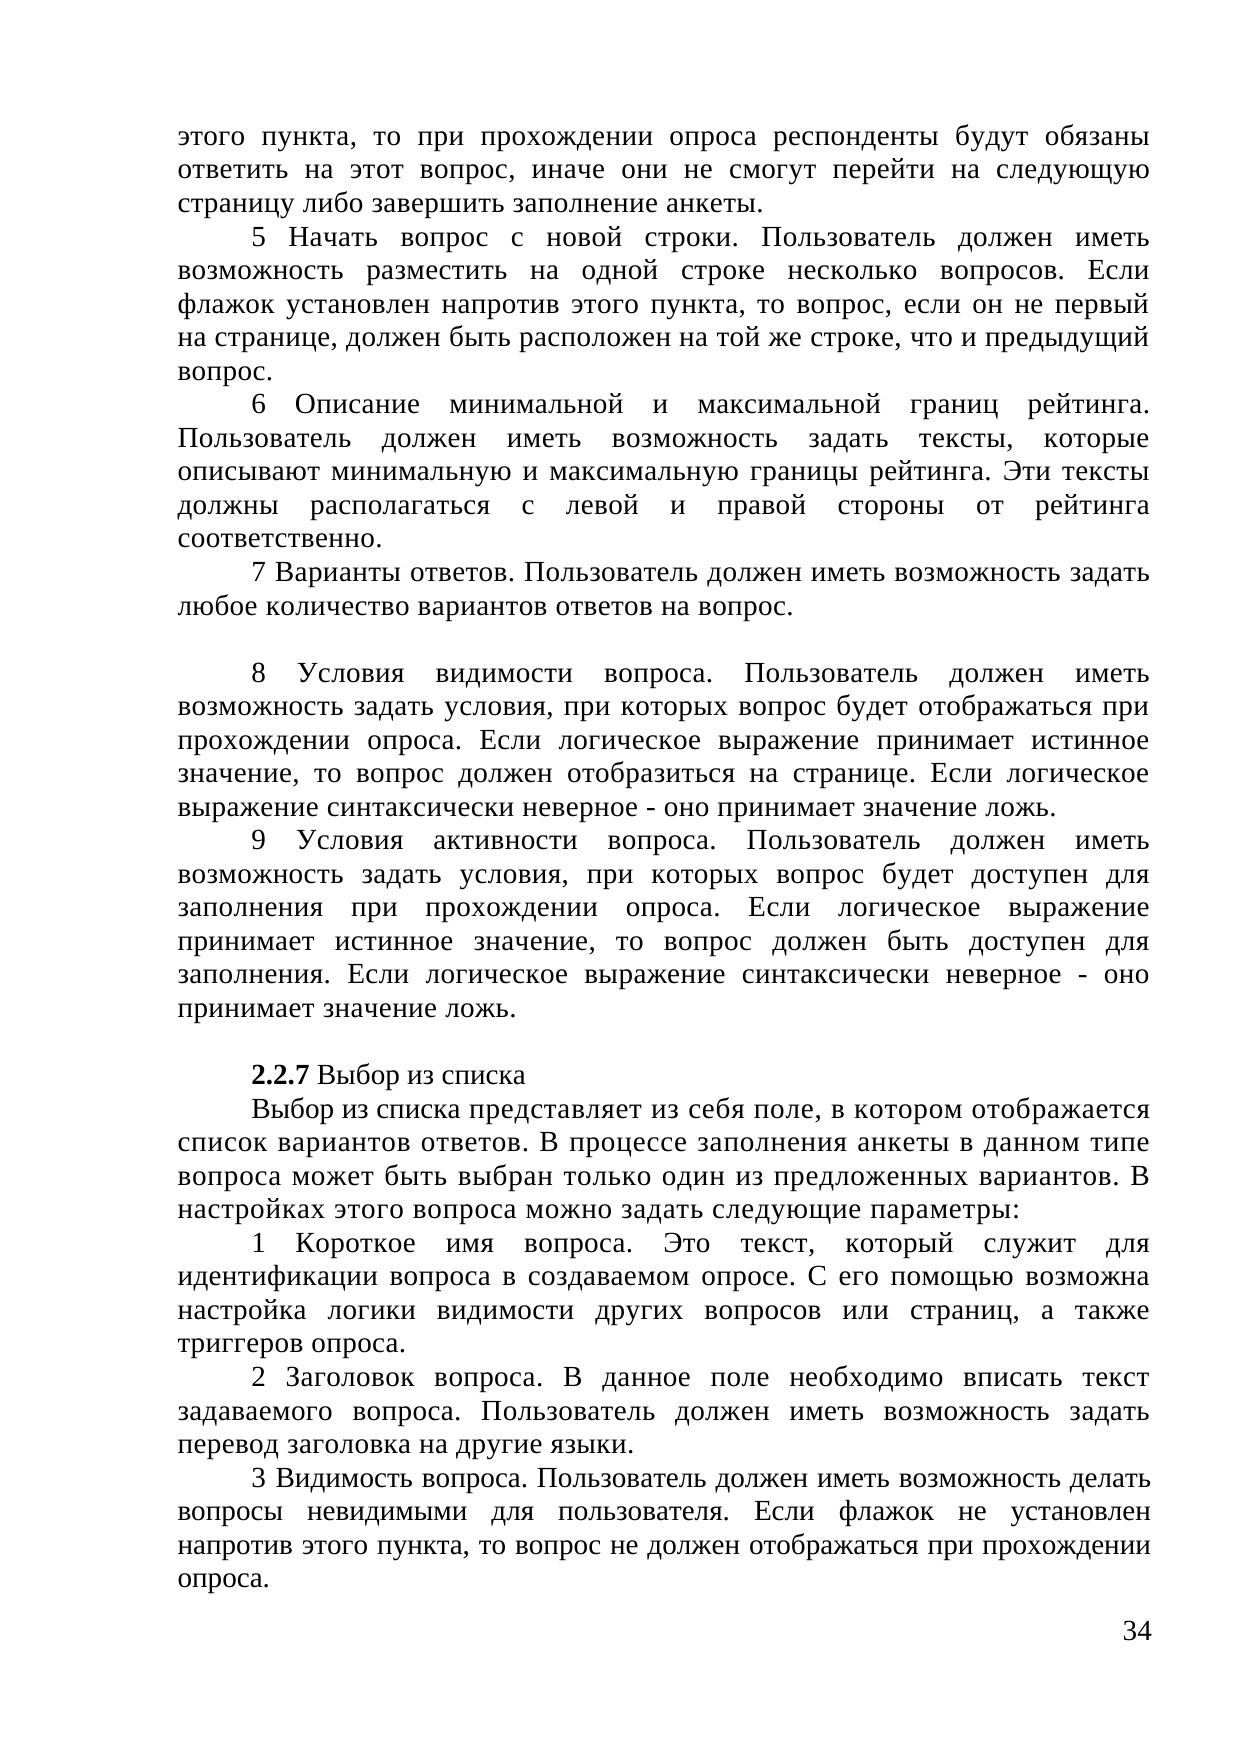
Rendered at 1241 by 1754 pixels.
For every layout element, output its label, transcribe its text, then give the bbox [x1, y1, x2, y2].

text 1 Короткое имя вопроса. Это текст, который служит для идентификации вопроса в создаваемом опросе. С его помощью возможна настройка логики видимости других вопросов или страниц, а также триггеров опроса. [177, 1225, 1152, 1359]
text 6 Описание минимальной и максимальной границ рейтинга. Пользователь должен иметь возможность задать тексты, которые описывают минимальную и максимальную границы рейтинга. Эти тексты должны располагаться с левой и правой стороны от рейтинга соответственно. [177, 386, 1152, 554]
text Выбор из списка представляет из себя поле, в котором отображается список вариантов ответов. В процессе заполнения анкеты в данном типе вопроса может быть выбран только один из предложенных вариантов. В настройках этого вопроса можно задать следующие параметры: [177, 1091, 1152, 1225]
text 3 Видимость вопроса. Пользователь должен иметь возможность делать вопросы невидимыми для пользователя. Если флажок не установлен напротив этого пункта, то вопрос не должен отображаться при прохождении опроса. [177, 1460, 1152, 1594]
text 7 Варианты ответов. Пользователь должен иметь возможность задать любое количество вариантов ответов на вопрос. [177, 554, 1152, 621]
text 2 Заголовок вопроса. В данное поле необходимо вписать текст задаваемого вопроса. Пользователь должен иметь возможность задать перевод заголовка на другие языки. [177, 1359, 1152, 1460]
text 8 Условия видимости вопроса. Пользователь должен иметь возможность задать условия, при которых вопрос будет отображаться при прохождении опроса. Если логическое выражение принимает истинное значение, то вопрос должен отобразиться на странице. Если логическое выражение синтаксически неверное - оно принимает значение ложь. [177, 655, 1152, 822]
text 5 Начать вопрос с новой строки. Пользователь должен иметь возможность разместить на одной строке несколько вопросов. Если флажок установлен напротив этого пункта, то вопрос, если он не первый на странице, должен быть расположен на той же строке, что и предыдущий вопрос. [177, 219, 1152, 386]
text 9 Условия активности вопроса. Пользователь должен иметь возможность задать условия, при которых вопрос будет доступен для заполнения при прохождении опроса. Если логическое выражение принимает истинное значение, то вопрос должен быть доступен для заполнения. Если логическое выражение синтаксически неверное - оно принимает значение ложь. [177, 822, 1152, 1024]
text 2.2.7 Выбор из списка [177, 1057, 1152, 1091]
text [177, 118, 1152, 219]
